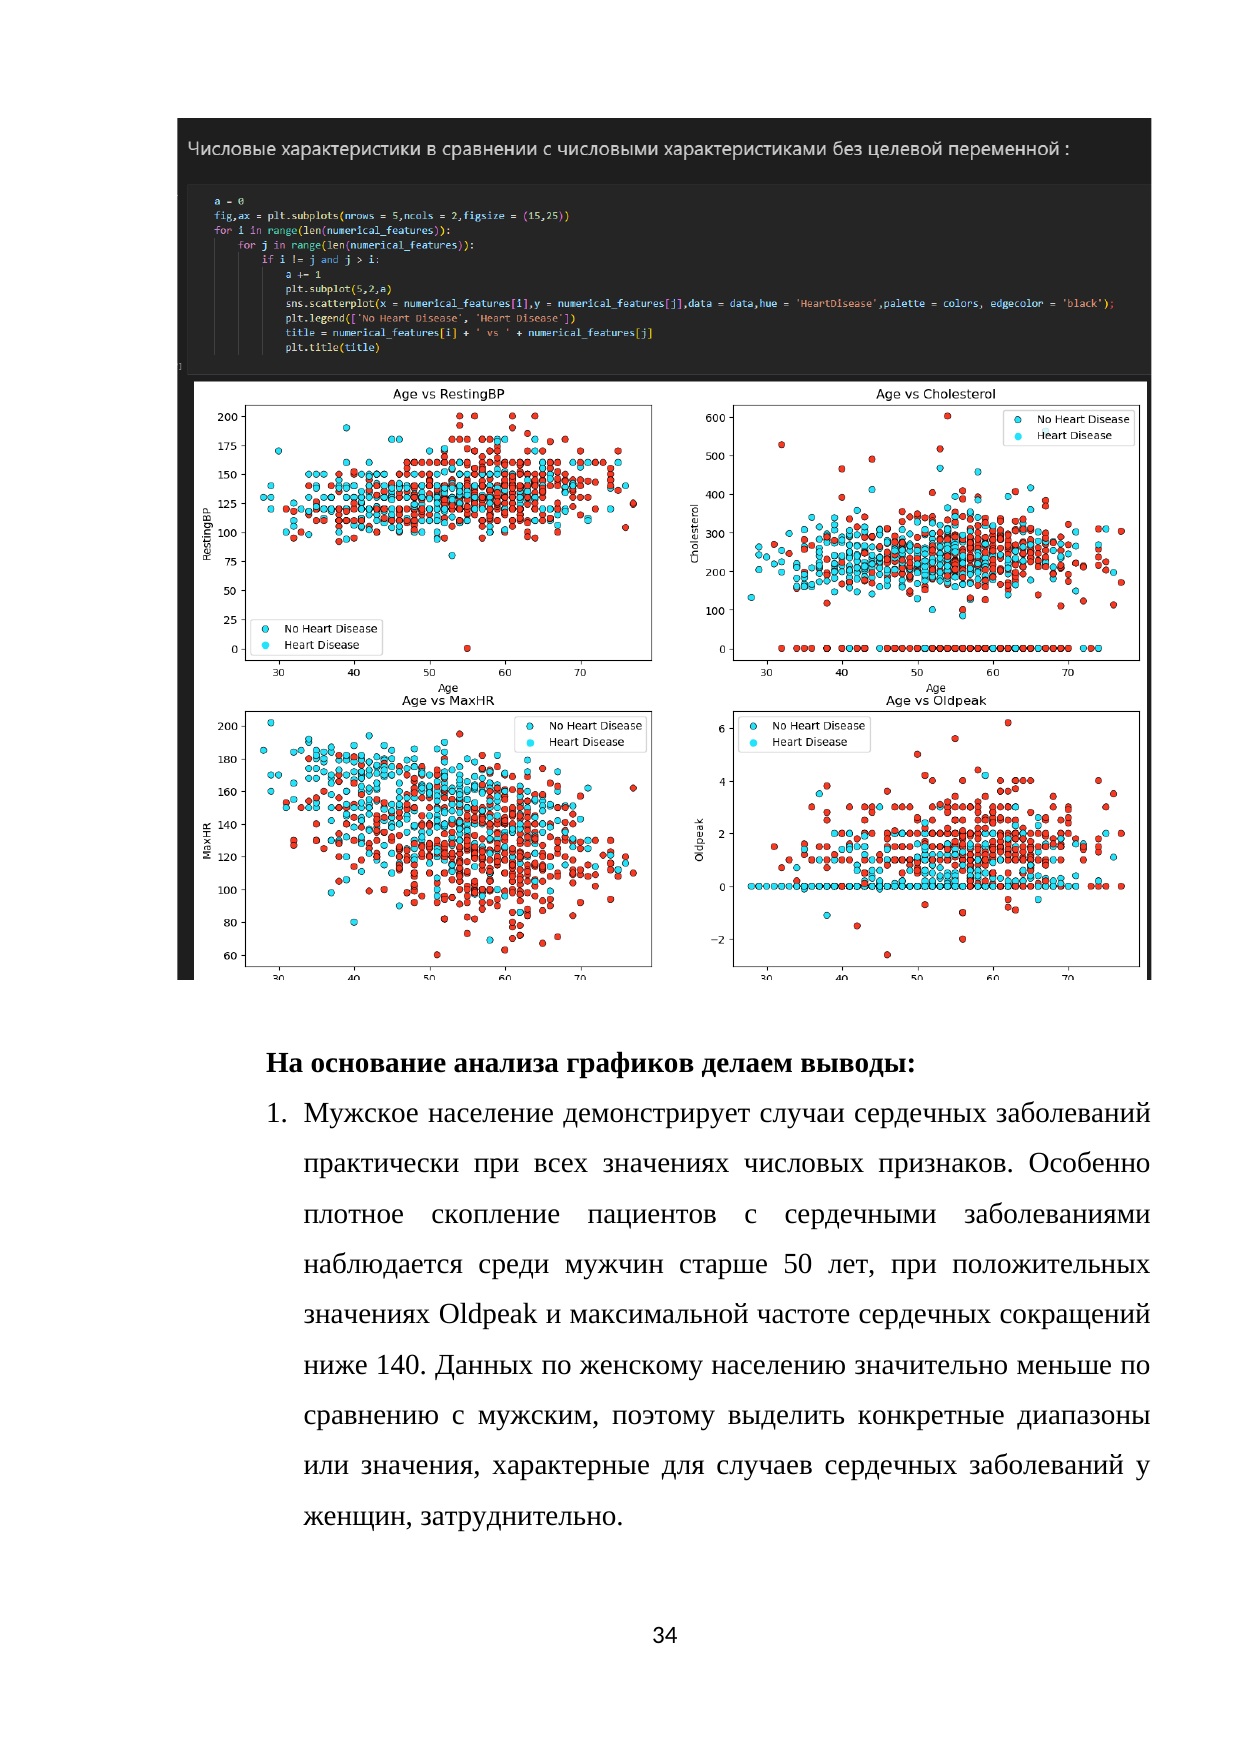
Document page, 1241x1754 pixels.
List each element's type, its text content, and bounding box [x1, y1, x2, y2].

list Мужское население демонстрирует случаи сердечных заболеваний практически при всех значениях числовых признаков. Особенно плотное скопление пациентов с сердечными заболеваниями наблюдается среди мужчин старше 50 лет, при положительных значениях Oldpeak и максимальной частоте сердечных сокращений ниже 140. Данных по женскому населению значительно меньше по сравнению с мужским, поэтому выделить конкретные диапазоны или значения, характерные для случаев сердечных заболеваний у женщин, затруднительно. [266, 1095, 1152, 1531]
text На основание анализа графиков делаем выводы: [177, 1045, 1152, 1078]
picture [177, 118, 1152, 980]
